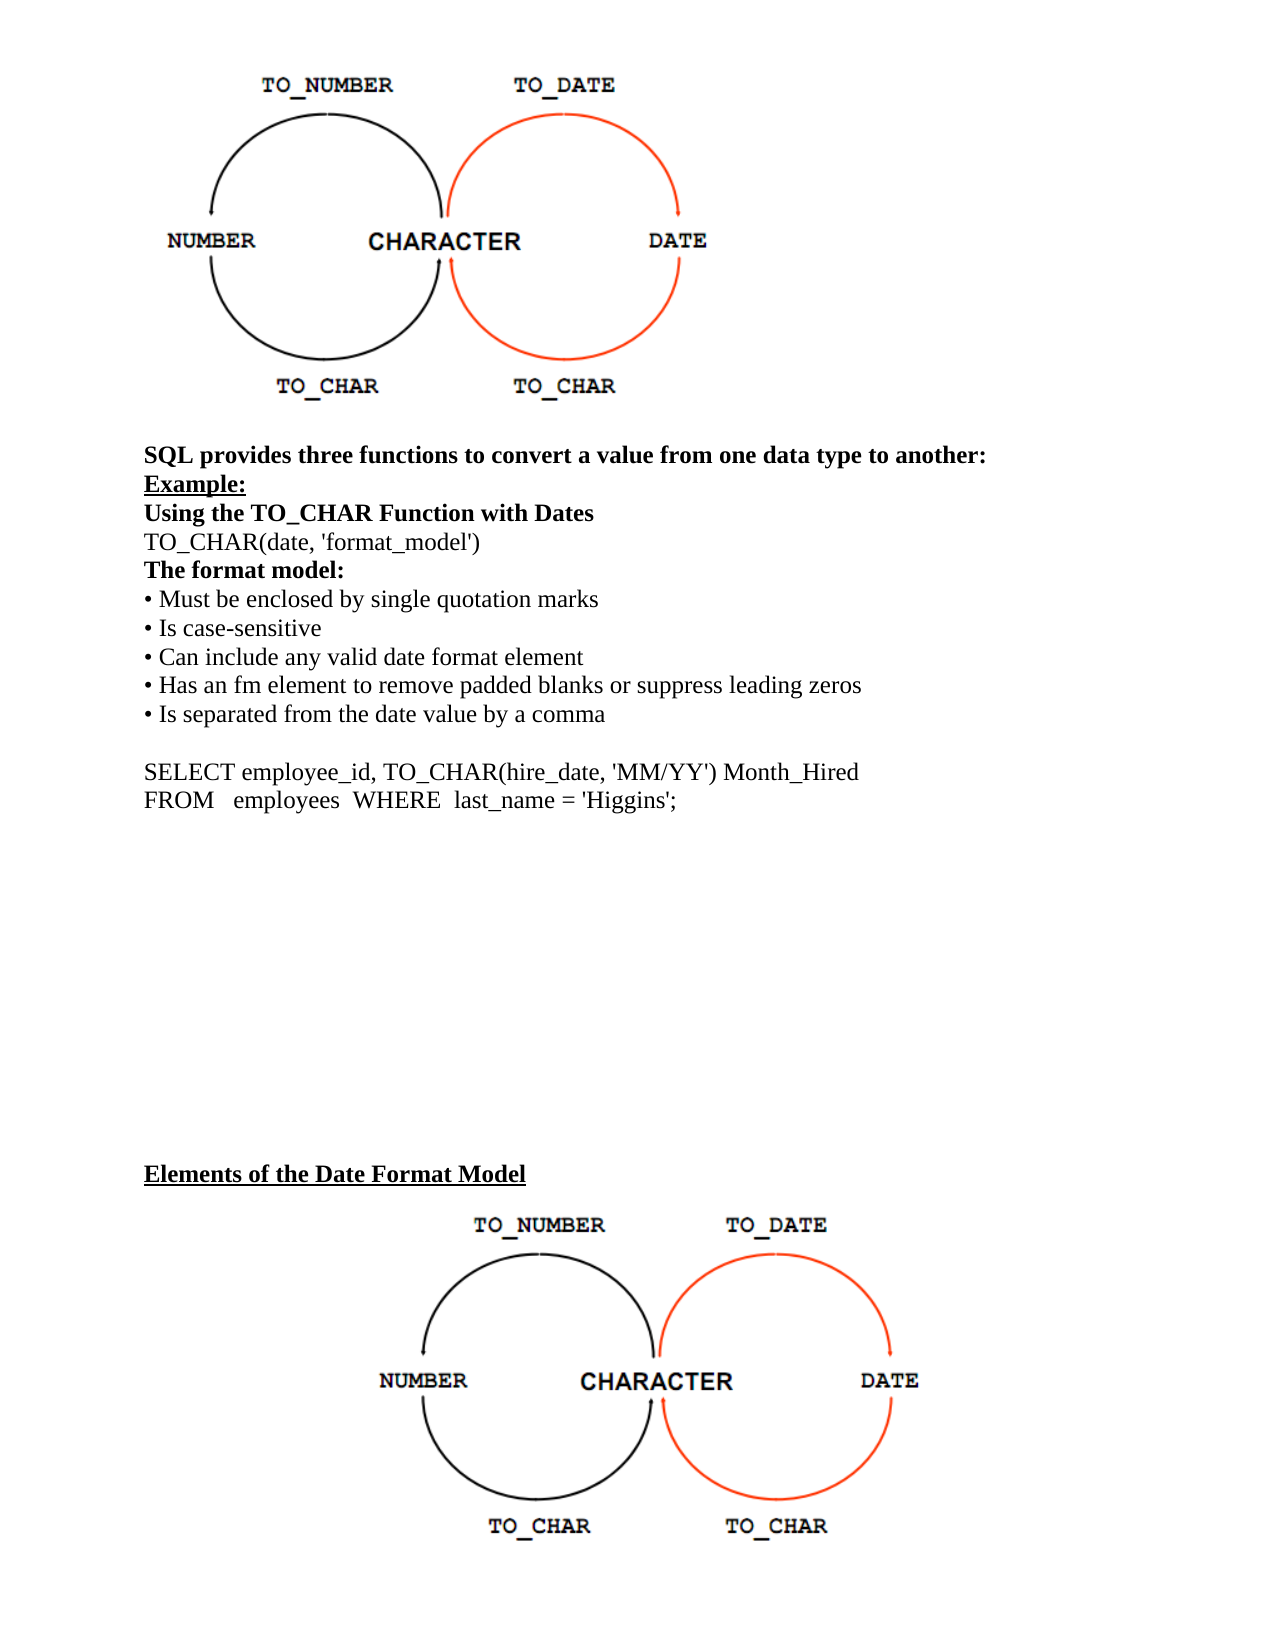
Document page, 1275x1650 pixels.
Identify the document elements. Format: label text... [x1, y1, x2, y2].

picture [143, 47, 720, 412]
text • Has an fm element to remove padded blanks or suppress leading zeros [143, 670, 1144, 699]
text Example: [143, 469, 1144, 498]
text Elements of the Date Format Model [143, 1159, 1144, 1188]
text The format model: [143, 555, 1144, 584]
text • Must be enclosed by single quotation marks [143, 584, 1144, 613]
text • Can include any valid date format element [143, 642, 1144, 670]
text • Is case-sensitive [143, 613, 1144, 642]
text SELECT employee_id, TO_CHAR(hire_date, 'MM/YY') Month_Hired [143, 757, 1144, 785]
picture [355, 1187, 932, 1552]
text • Is separated from the date value by a comma [143, 699, 1144, 728]
text Using the TO_CHAR Function with Dates [143, 498, 1144, 527]
text SQL provides three functions to convert a value from one data type to another: [143, 440, 1144, 469]
text TO_CHAR(date, 'format_model') [143, 527, 1144, 555]
text FROM employees WHERE last_name = 'Higgins'; [143, 785, 1144, 814]
